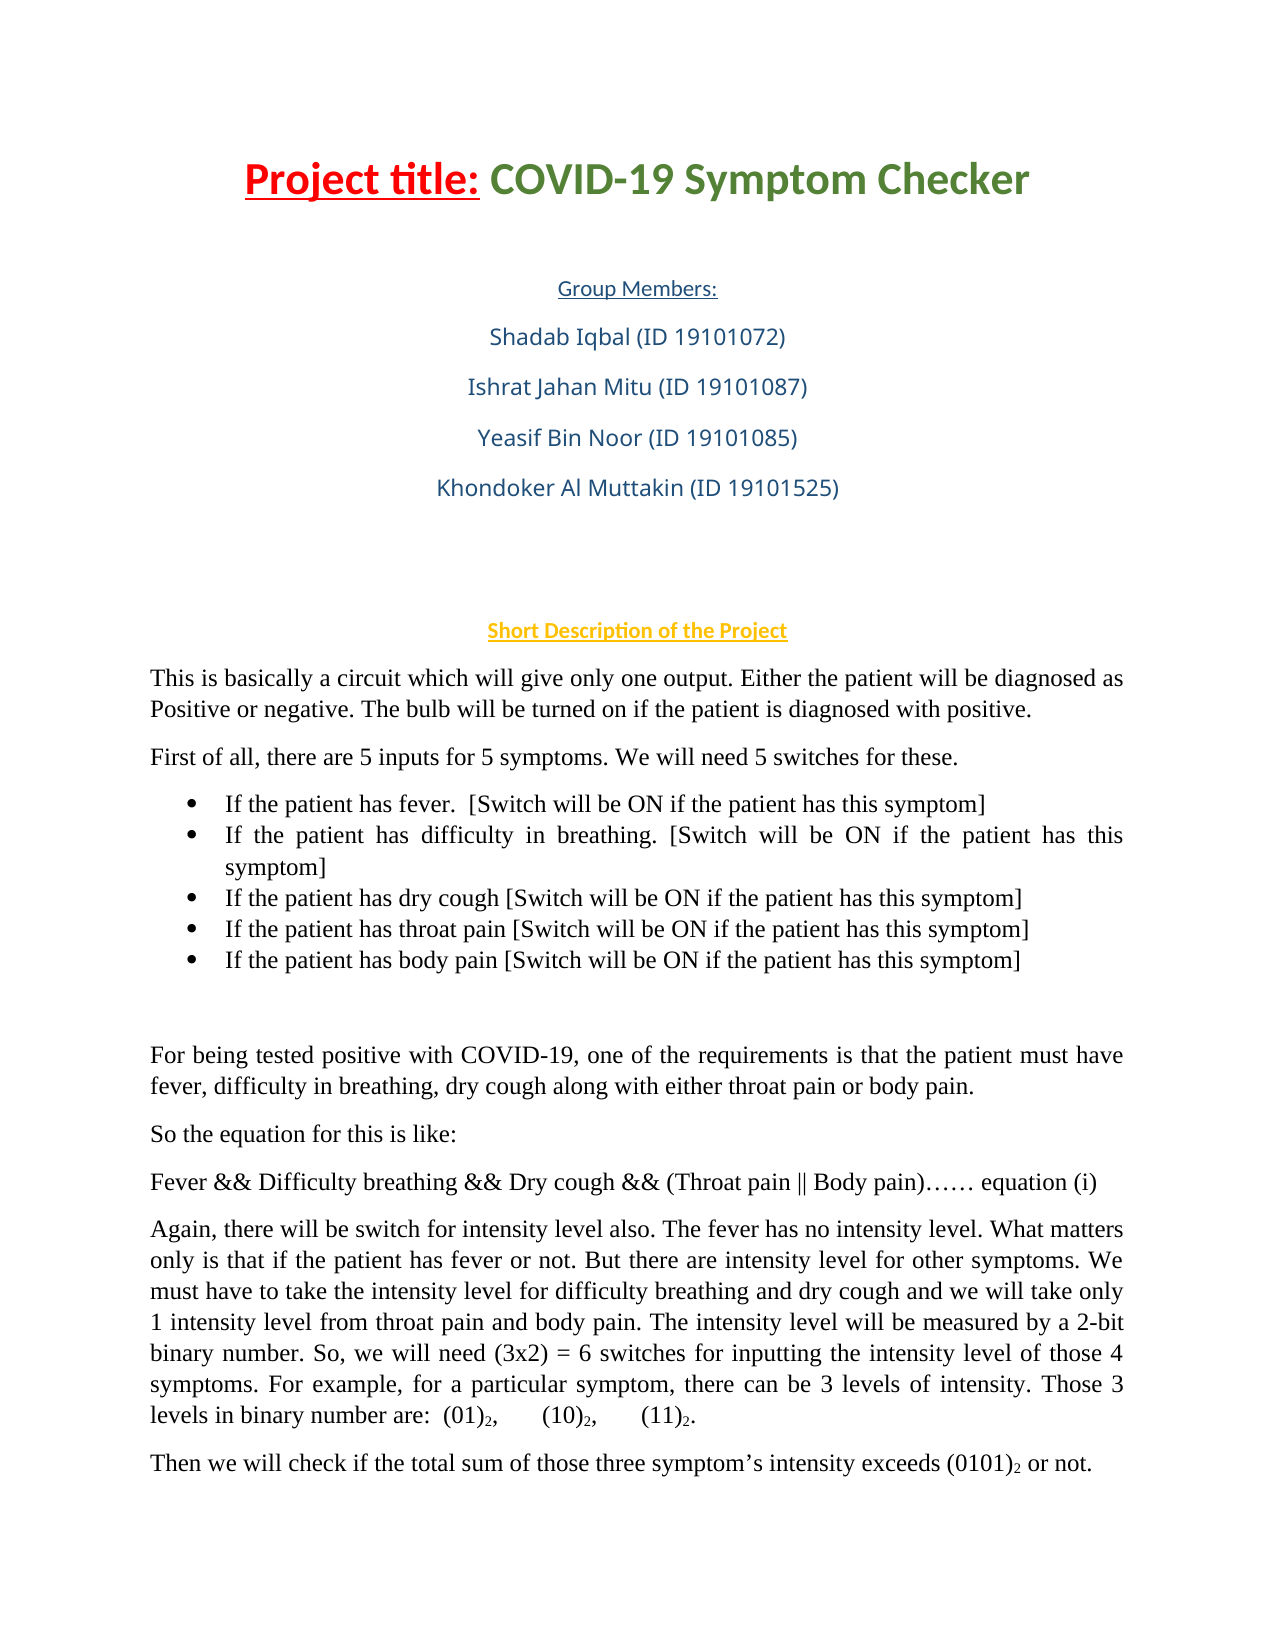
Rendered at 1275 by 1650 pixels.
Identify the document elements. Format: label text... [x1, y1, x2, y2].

list If the patient has difficulty in breathing. [Switch will be ON if the patient has this symptom] [187, 821, 1125, 880]
text So the equation for this is like: [150, 1119, 1125, 1148]
text First of all, there are 5 inputs for 5 symptoms. We will need 5 switches for these. [150, 742, 1125, 771]
text Shadab Iqbal (ID 19101072) [150, 321, 1125, 352]
text This is basically a circuit which will give only one output. Either the patient will be diagnosed as Positive or negative. The bulb will be turned on if the patient is diagnosed with positive. [150, 663, 1125, 723]
text Khondoker Al Muttakin (ID 19101525) [150, 472, 1125, 503]
list If the patient has dry cough [Switch will be ON if the patient has this symptom] [187, 883, 1125, 911]
text Then we will check if the total sum of those three symptom’s intensity exceeds (0101)2 or not. [150, 1448, 1125, 1477]
text Short Description of the Project [150, 616, 1125, 644]
list If the patient has fever. [Switch will be ON if the patient has this symptom] [187, 789, 1125, 818]
text Ishrat Jahan Mitu (ID 19101087) [150, 371, 1125, 402]
text Again, there will be switch for intensity level also. The fever has no intensity level. What matters only is that if the patient has fever or not. But there are intensity level for other symptoms. We must have to take the intensity level for difficulty breathing and dry cough and we will take only 1 intensity level from throat pain and body pain. The intensity level will be measured by a 2-bit binary number. So, we will need (3x2) = 6 switches for inputting the intensity level of those 4 symptoms. For example, for a particular symptom, there can be 3 levels of intensity. Those 3 levels in binary number are: (01)2, (10)2, (11)2. [150, 1214, 1125, 1429]
text Yeasif Bin Noor (ID 19101085) [150, 422, 1125, 453]
text Group Members: [150, 274, 1125, 302]
list If the patient has body pain [Switch will be ON if the patient has this symptom] [187, 945, 1125, 973]
text For being tested positive with COVID-19, one of the requirements is that the patient must have fever, difficulty in breathing, dry cough along with either throat pain or body pain. [150, 1040, 1125, 1100]
list If the patient has throat pain [Switch will be ON if the patient has this symptom] [187, 914, 1125, 942]
text Project title: COVID-19 Symptom Checker [150, 150, 1125, 206]
text Fever && Difficulty breathing && Dry cough && (Throat pain || Body pain)…… equation (i) [150, 1167, 1125, 1195]
